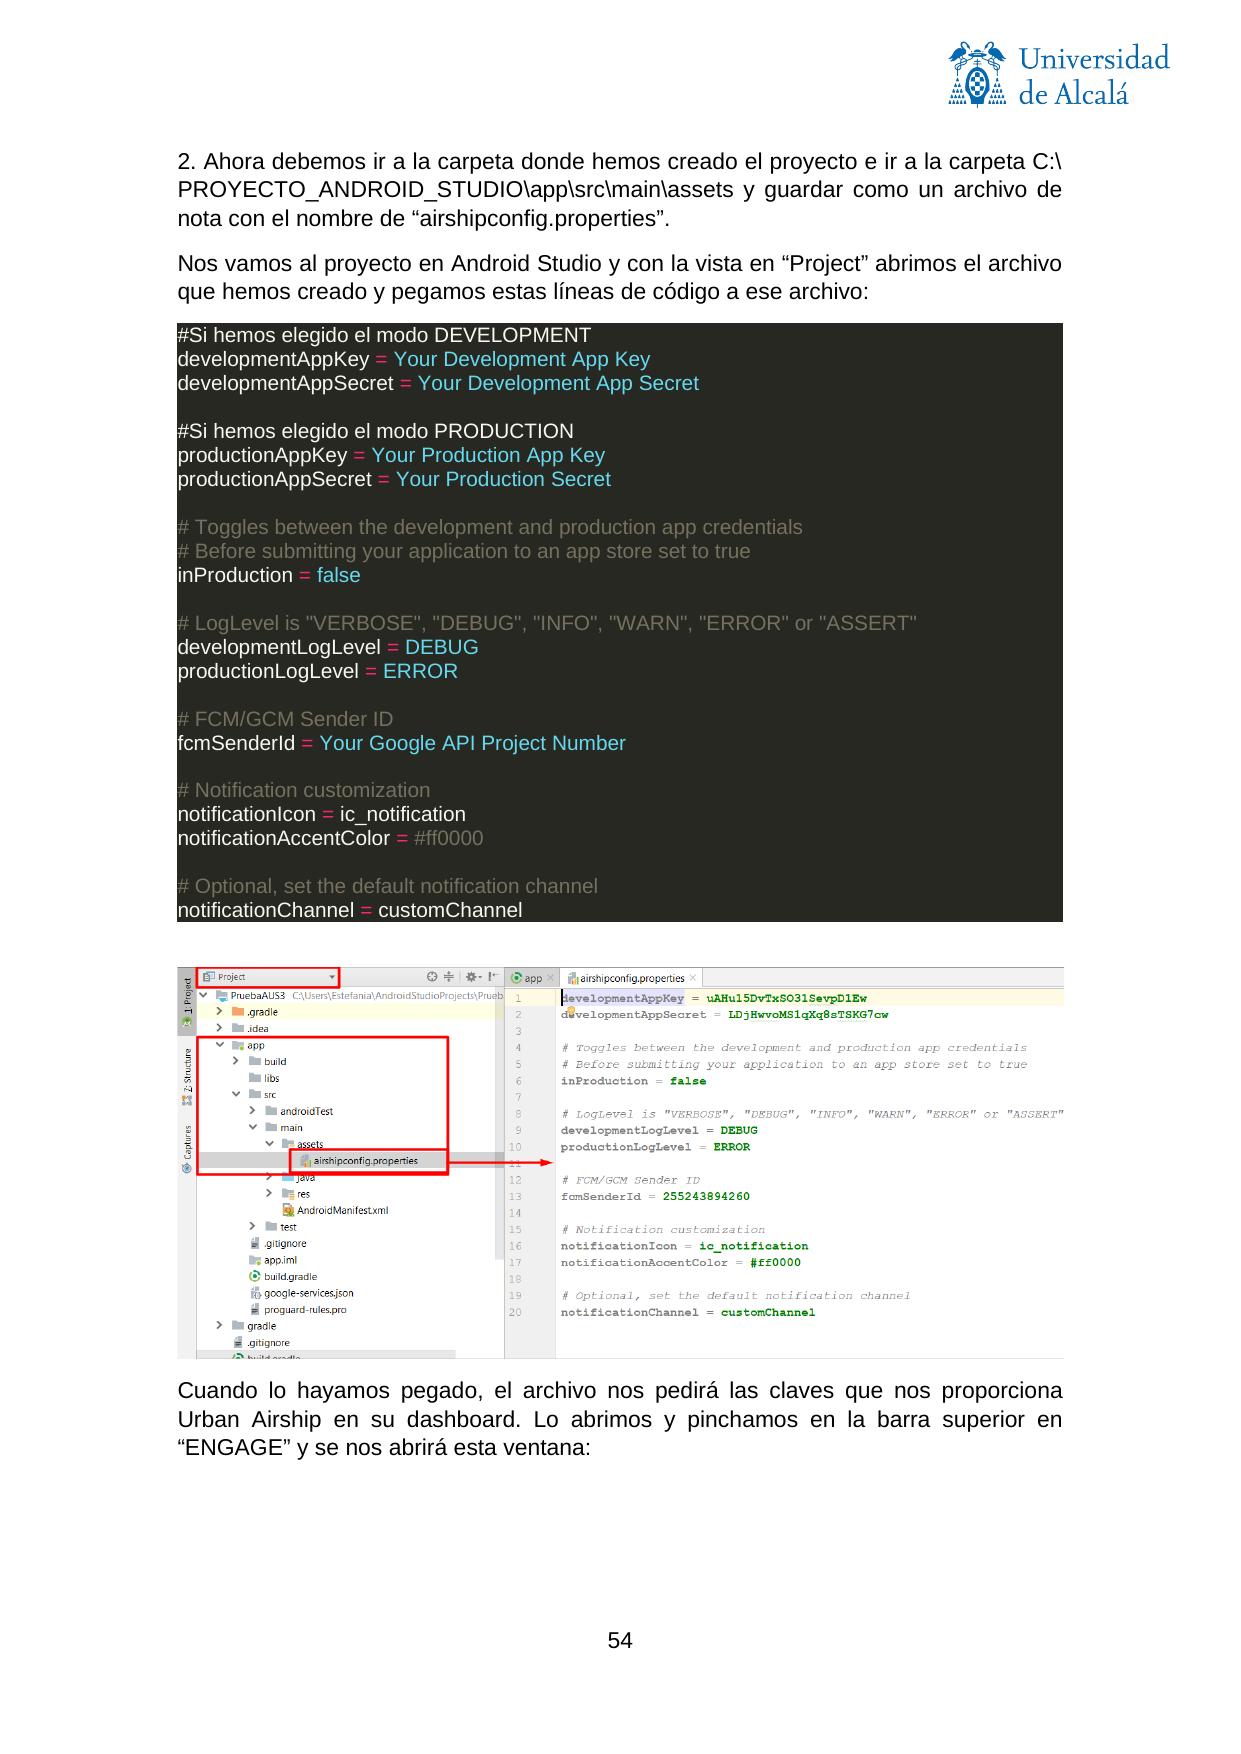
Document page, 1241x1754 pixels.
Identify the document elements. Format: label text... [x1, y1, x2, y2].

text 2. Ahora debemos ir a la carpeta donde hemos creado el proyecto e ir a la carpeta C:\PROYECTO_ANDROID_STUDIO\app\src\main\assets y guardar como un archivo de nota con el nombre de “airshipconfig.properties”. [177, 148, 1063, 231]
text productionLogLevel = ERROR [177, 658, 1063, 682]
text # Optional, set the default notification channel [177, 874, 1063, 898]
text #Si hemos elegido el modo PRODUCTION [177, 419, 1063, 443]
text developmentAppKey = Your Development App Key [177, 347, 1063, 371]
text developmentLogLevel = DEBUG [177, 634, 1063, 658]
text productionAppKey = Your Production App Key [177, 443, 1063, 467]
text # LogLevel is "VERBOSE", "DEBUG", "INFO", "WARN", "ERROR" or "ASSERT" [177, 611, 1063, 634]
text productionAppSecret = Your Production Secret [177, 467, 1063, 491]
text notificationAccentColor = #ff0000 [177, 826, 1063, 850]
text developmentAppSecret = Your Development App Secret [177, 371, 1063, 395]
text Cuando lo hayamos pegado, el archivo nos pedirá las claves que nos proporciona Urban Airship en su dashboard. Lo abrimos y pinchamos en la barra superior en “ENGAGE” y se nos abrirá esta ventana: [177, 1377, 1063, 1461]
text inProduction = false [177, 563, 1063, 587]
text # Toggles between the development and production app credentials [177, 515, 1063, 539]
text notificationIcon = ic_notification [177, 802, 1063, 826]
text # FCM/GCM Sender ID [177, 706, 1063, 730]
picture [947, 39, 1172, 110]
text # Before submitting your application to an app store set to true [177, 539, 1063, 563]
picture [177, 967, 1065, 1359]
text Nos vamos al proyecto en Android Studio y con la vista en “Project” abrimos el archivo que hemos creado y pegamos estas líneas de código a ese archivo: [177, 249, 1063, 304]
text #Si hemos elegido el modo DEVELOPMENT [177, 323, 1063, 347]
text # Notification customization [177, 778, 1063, 802]
text notificationChannel = customChannel [177, 898, 1063, 922]
text fcmSenderId = Your Google API Project Number [177, 730, 1063, 754]
